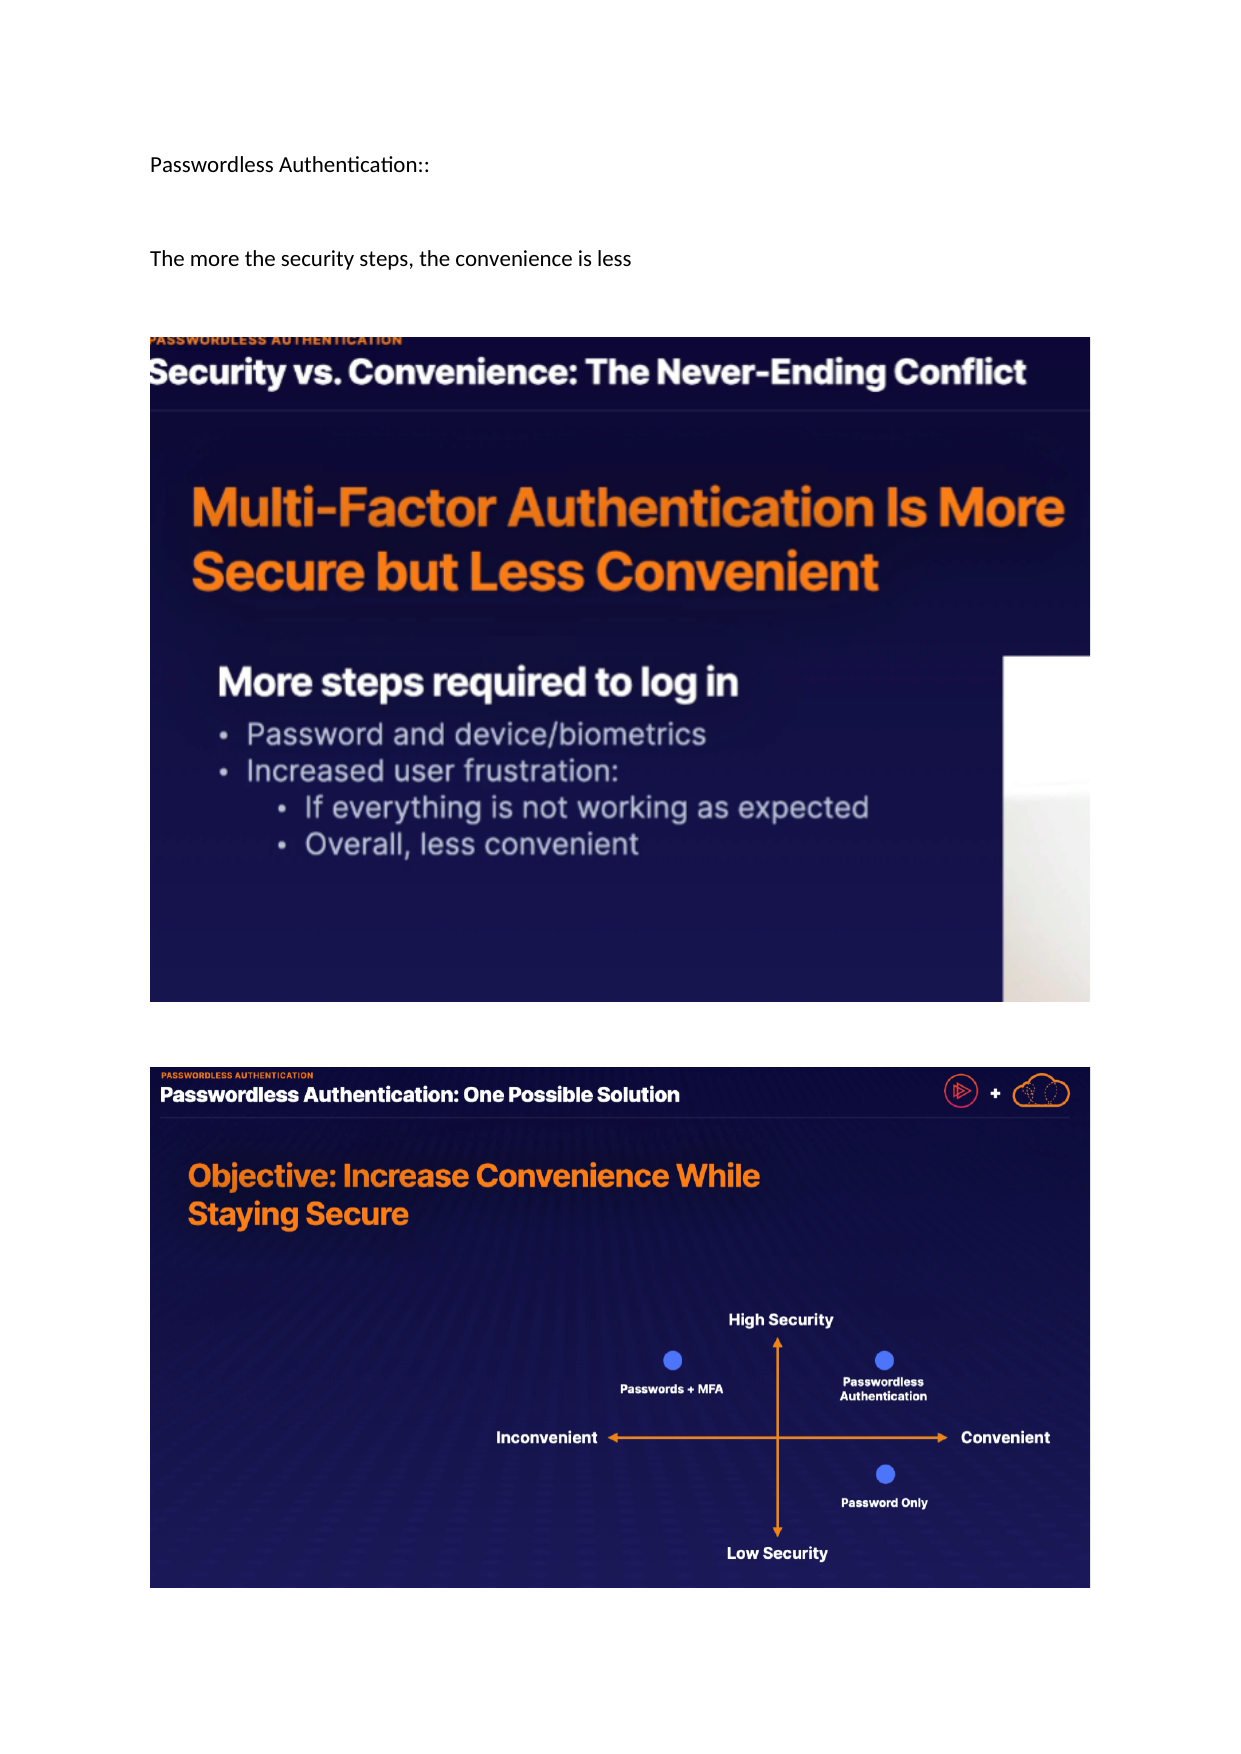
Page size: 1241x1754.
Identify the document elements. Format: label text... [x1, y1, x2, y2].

picture [150, 1067, 1091, 1588]
picture [150, 337, 1091, 1002]
text Passwordless Authentication:: [150, 150, 1090, 178]
text The more the security steps, the convenience is less [150, 244, 1090, 272]
